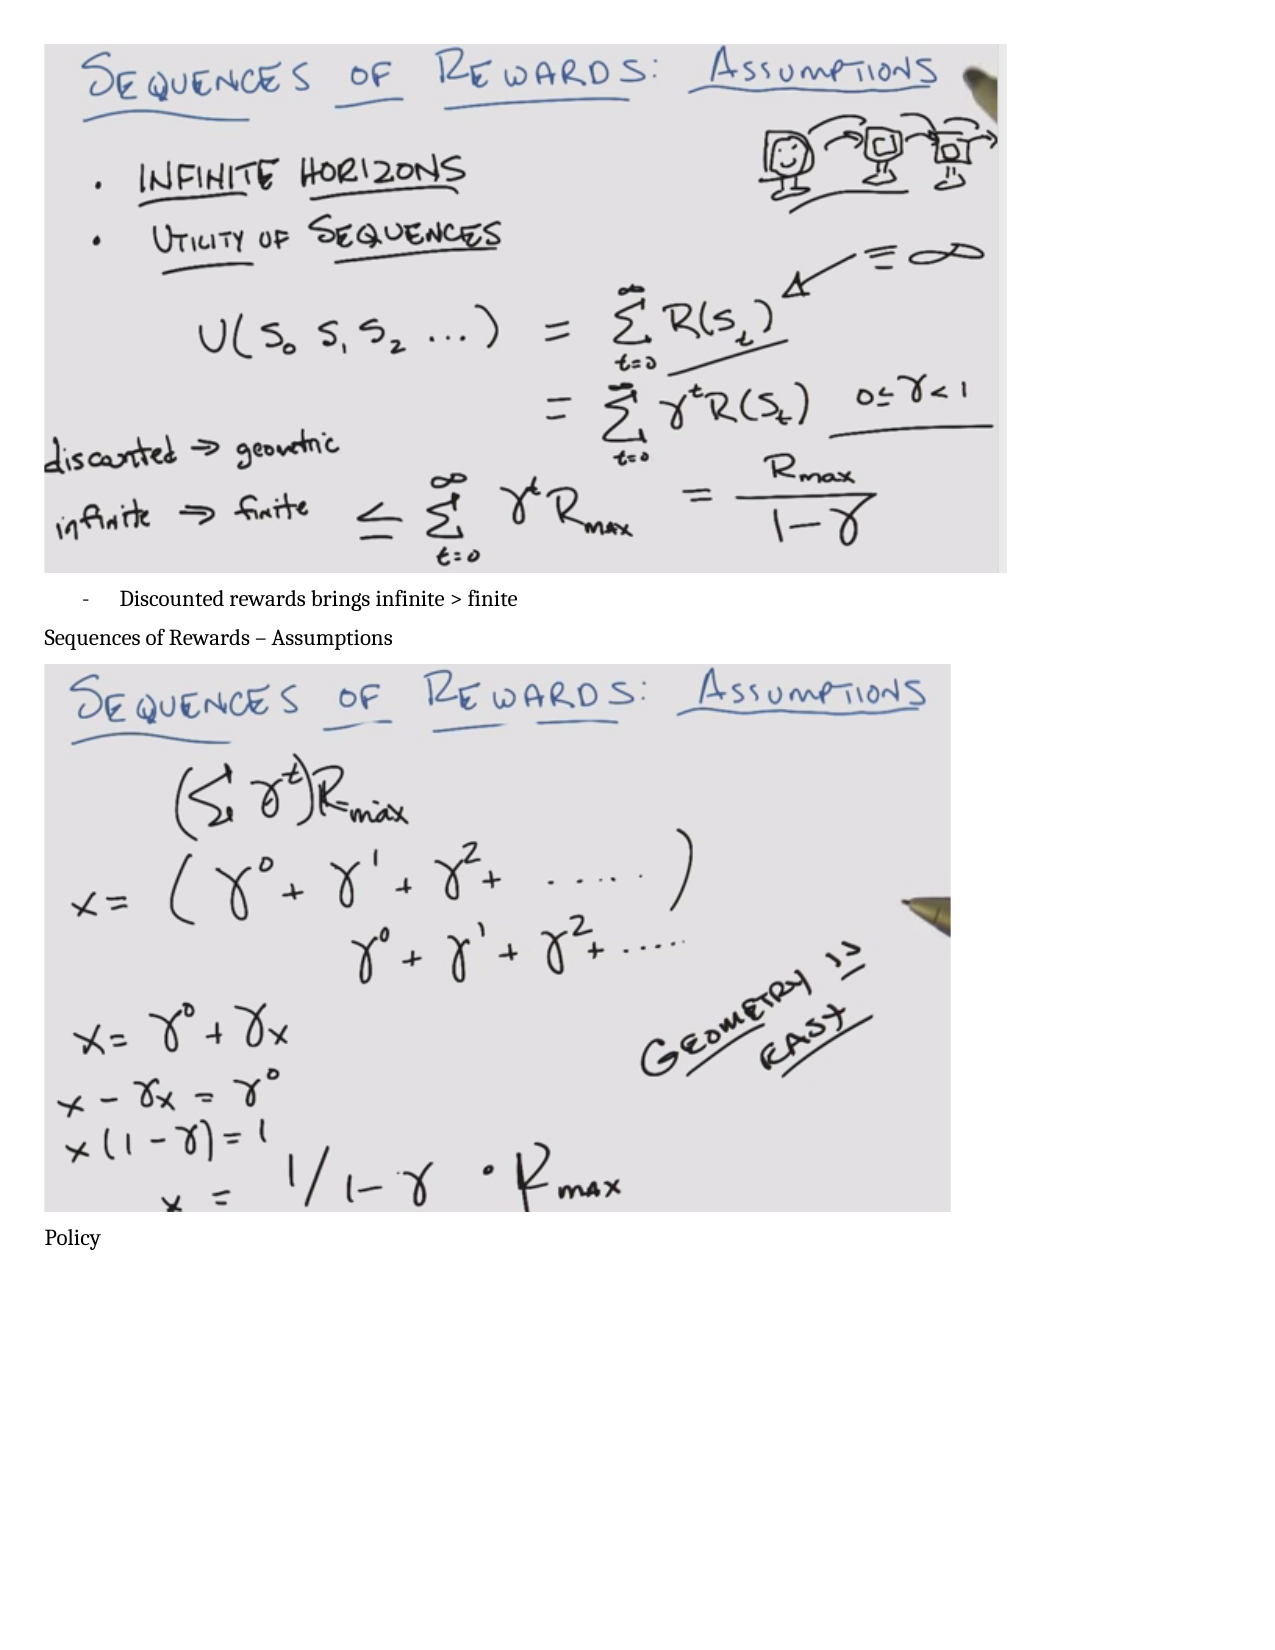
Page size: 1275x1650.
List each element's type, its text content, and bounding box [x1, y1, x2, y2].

list Discounted rewards brings infinite > finite [82, 586, 1240, 612]
text Policy [44, 1224, 1240, 1251]
text Sequences of Rewards – Assumptions [44, 625, 1240, 651]
picture [44, 664, 951, 1212]
picture [44, 44, 1007, 573]
